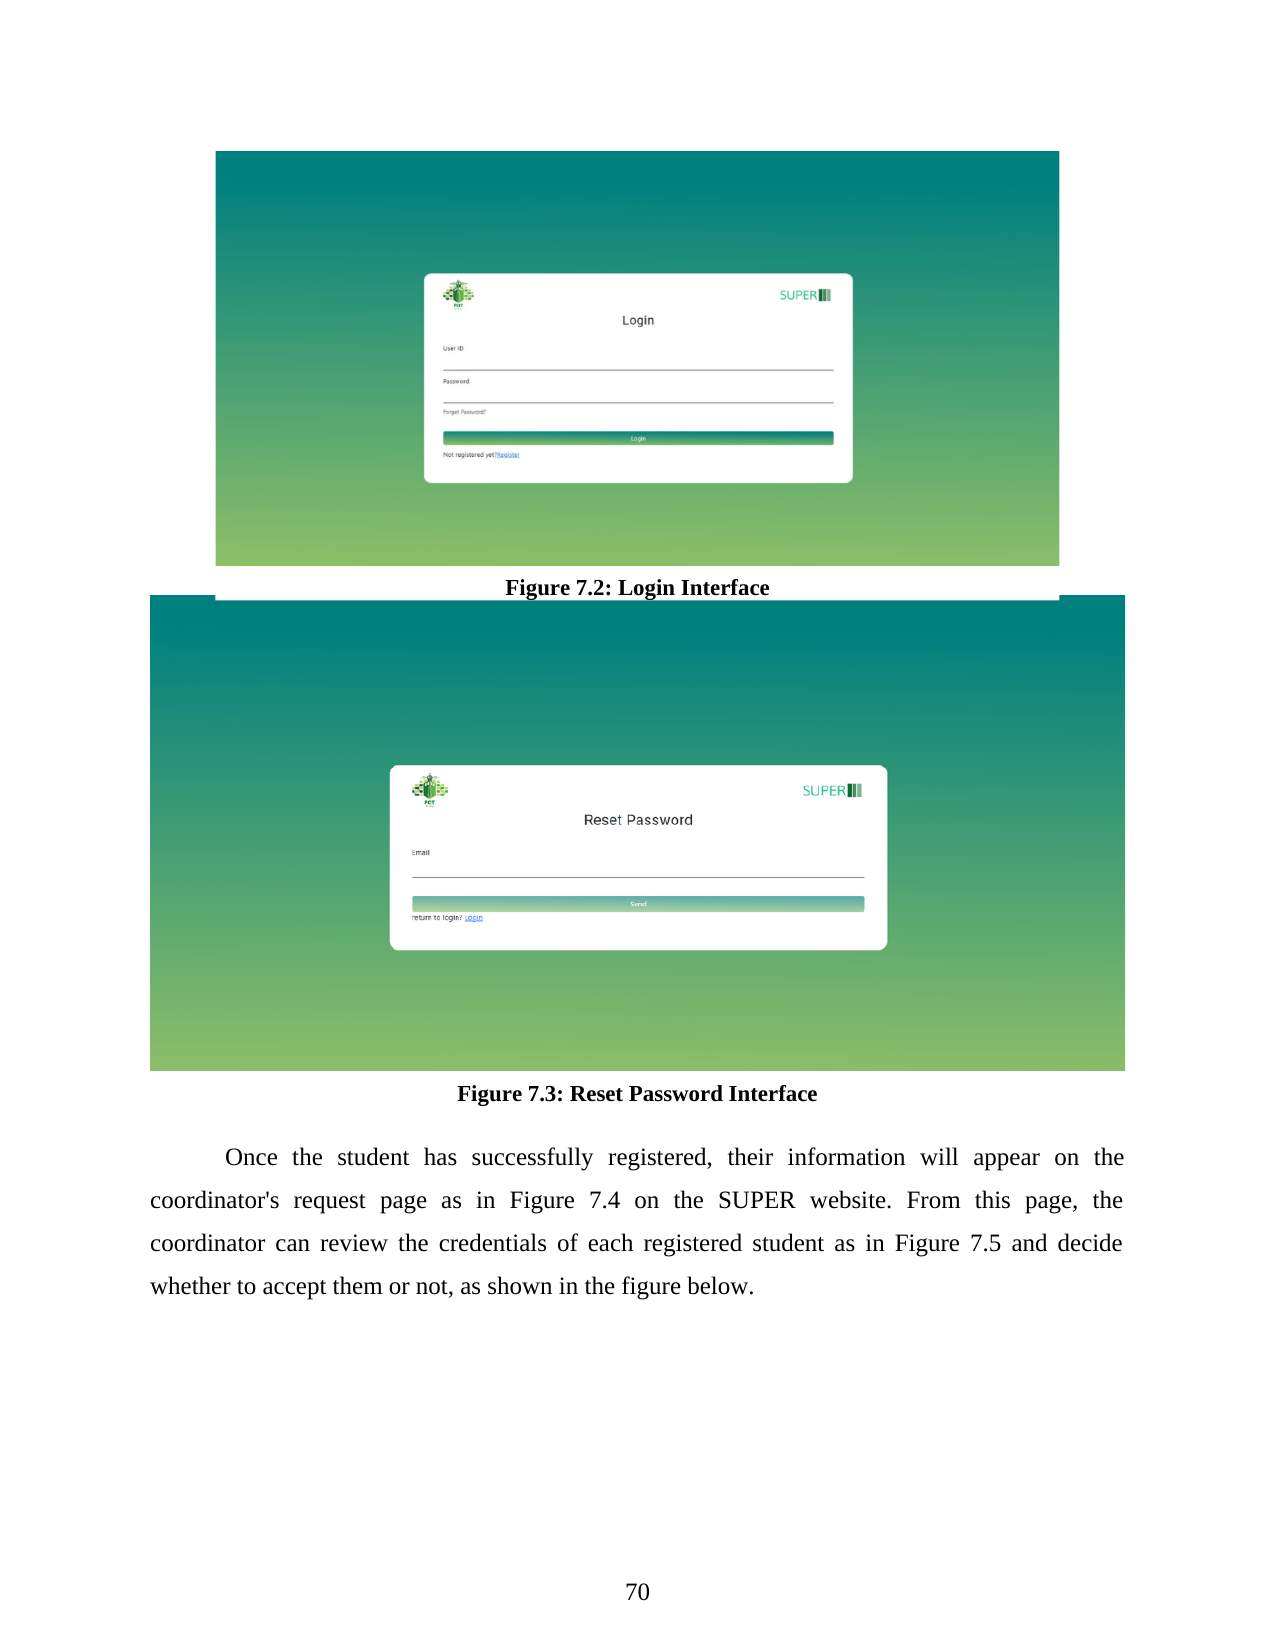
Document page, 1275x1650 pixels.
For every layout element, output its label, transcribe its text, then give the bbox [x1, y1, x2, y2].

picture [150, 595, 1125, 1071]
text Once the student has successfully registered, their information will appear on the coordinator's request page as in Figure 7.4 on the SUPER website. From this page, the coordinator can review the credentials of each registered student as in Figure 7.5 and decide whether to accept them or not, as shown in the figure below. [150, 1142, 1125, 1300]
picture [215, 151, 1060, 566]
